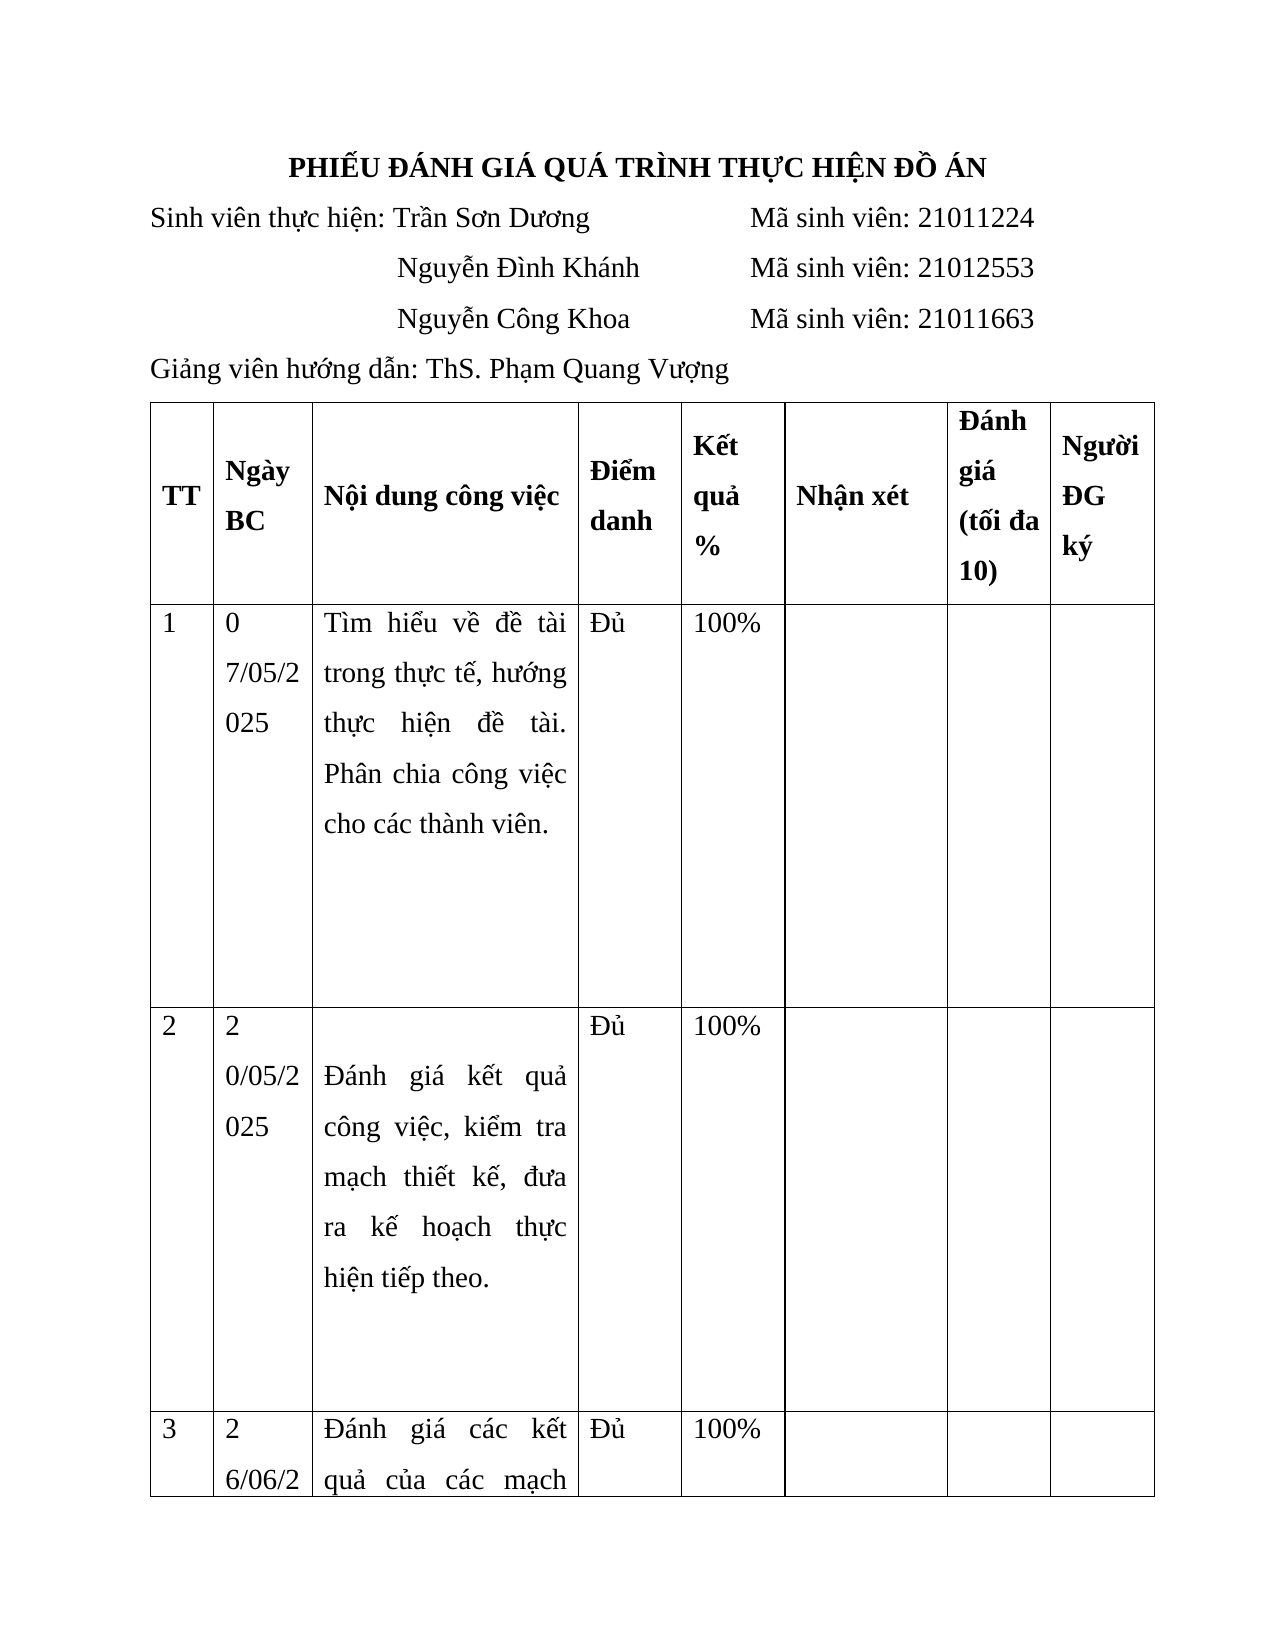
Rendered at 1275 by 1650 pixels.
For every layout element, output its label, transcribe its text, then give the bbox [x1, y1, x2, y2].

table_cell [786, 1008, 947, 1411]
table_cell [786, 1412, 947, 1496]
table_header Người ĐG ký [1051, 403, 1154, 604]
table_cell Đủ [579, 605, 681, 1007]
table_cell 3 [151, 1412, 213, 1496]
table_cell [948, 605, 1050, 1007]
table_cell Đủ [579, 1008, 681, 1411]
table_cell Tìm hiểu về đề tài trong thực tế, hướng thực hiện đề tài. Phân chia công việc cho các thành viên. [313, 605, 578, 1007]
table_cell 20/05/2025 [214, 1008, 312, 1411]
table_cell 100% [682, 605, 784, 1007]
table_header Nhận xét [786, 403, 947, 604]
text Sinh viên thực hiện: Trần Sơn Dương Mã sinh viên: 21011224 [150, 200, 1125, 234]
table_header Điểm danh [579, 403, 681, 604]
text Nguyễn Đình Khánh Mã sinh viên: 21012553 [150, 251, 1125, 284]
text PHIẾU ĐÁNH GIÁ QUÁ TRÌNH THỰC HIỆN ĐỒ ÁN [150, 150, 1125, 183]
table_cell 1 [151, 605, 213, 1007]
table_cell 2 [151, 1008, 213, 1411]
table_cell Đủ [579, 1412, 681, 1496]
table_header Ngày BC [214, 403, 312, 604]
table_cell [1051, 605, 1154, 1007]
table_cell 26/06/2025 [214, 1412, 312, 1496]
table_cell Đánh giá kết quả công việc, kiểm tra mạch thiết kế, đưa ra kế hoạch thực hiện tiếp theo. [313, 1008, 578, 1411]
table_cell [948, 1008, 1050, 1411]
table_cell 100% [682, 1412, 784, 1496]
table_cell [786, 605, 947, 1007]
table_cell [313, 1412, 578, 1496]
table_header TT [151, 403, 213, 604]
text Nguyễn Công Khoa Mã sinh viên: 21011663 [150, 301, 1125, 334]
table_header Đánh giá (tối đa 10) [948, 403, 1050, 604]
text Giảng viên hướng dẫn: ThS. Phạm Quang Vượng [150, 351, 1125, 385]
table_cell [1051, 1412, 1154, 1496]
table_header Kết quả % [682, 403, 784, 604]
table_cell [948, 1412, 1050, 1496]
table_cell [1051, 1008, 1154, 1411]
table_header Nội dung công việc [313, 403, 578, 604]
table_cell 100% [682, 1008, 784, 1411]
table_cell 07/05/2025 [214, 605, 312, 1007]
